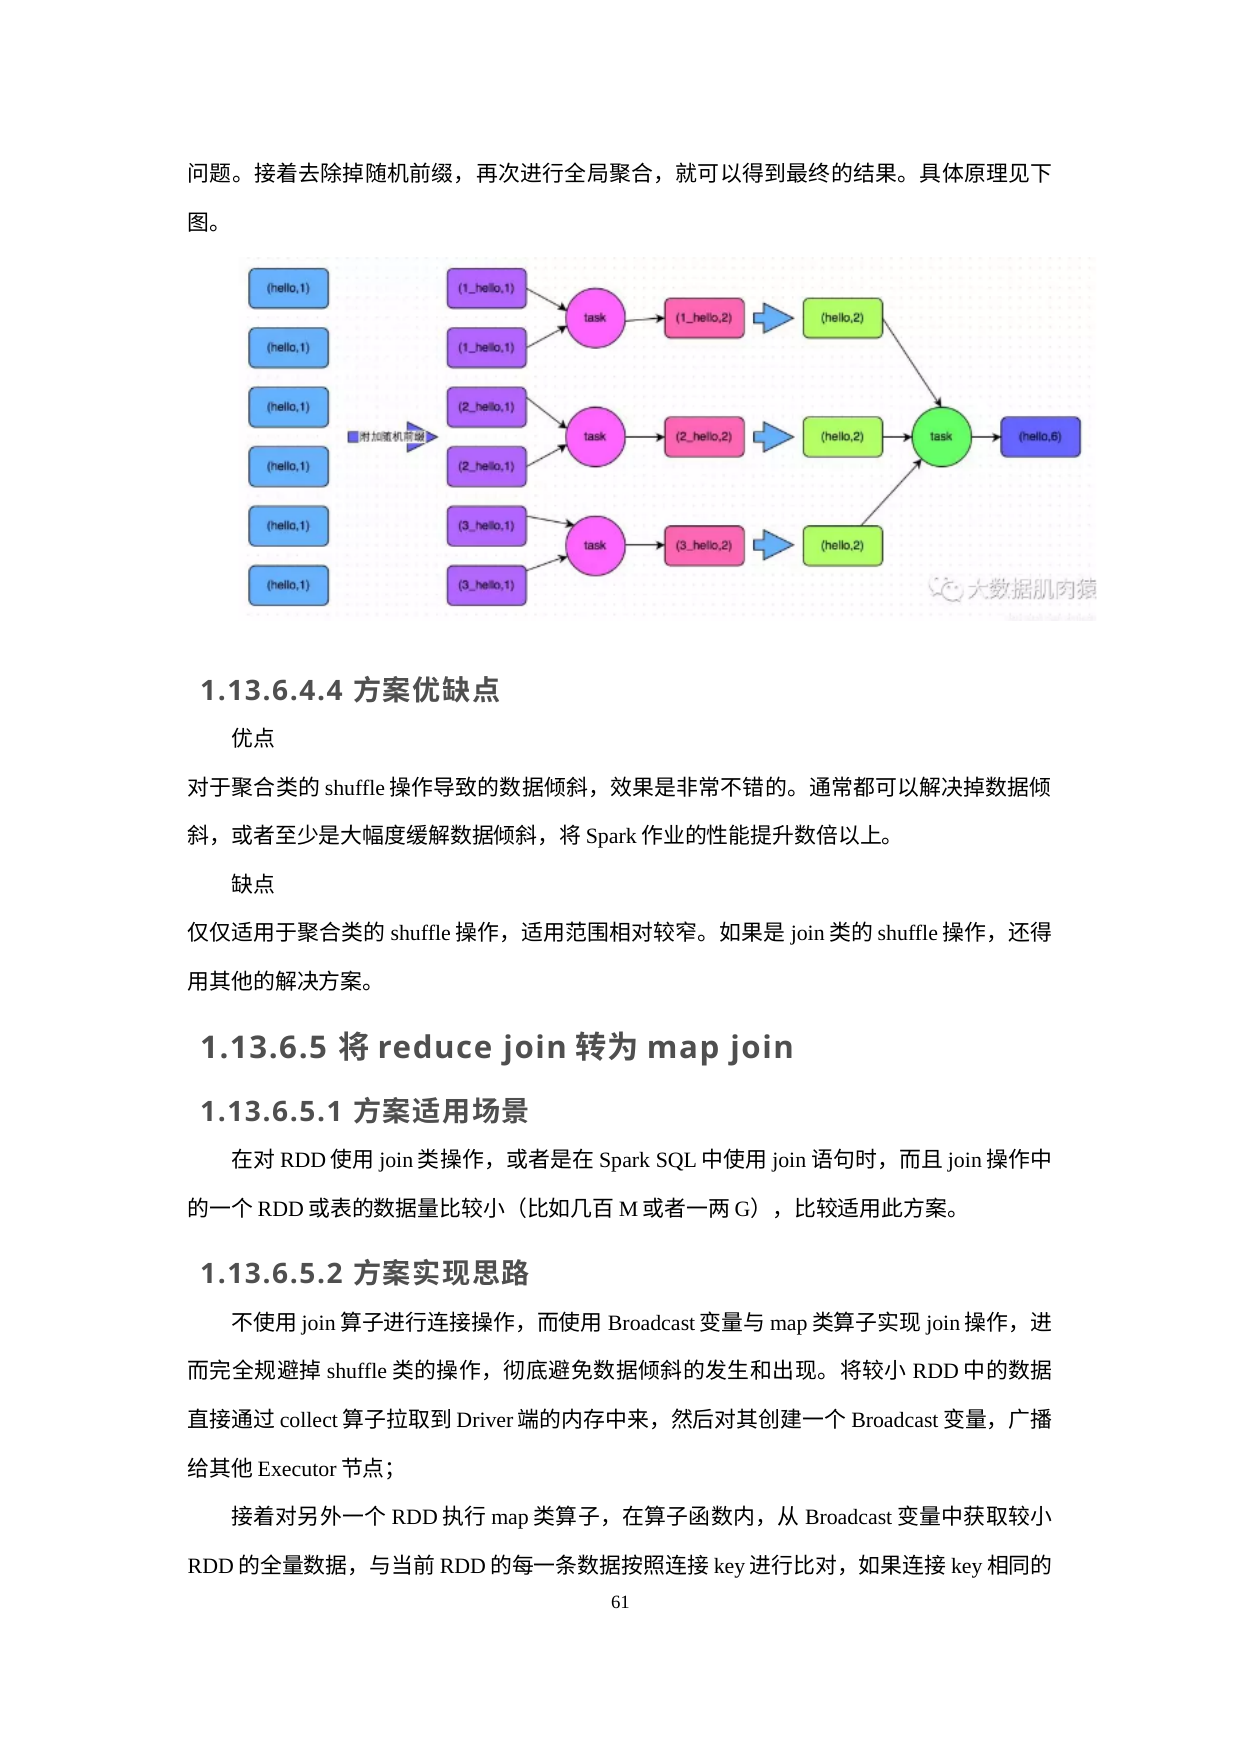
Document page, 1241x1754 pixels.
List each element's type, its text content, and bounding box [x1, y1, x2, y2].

picture [231, 252, 1097, 621]
text 缺点 仅仅适用于聚合类的shuffle操作，适用范围相对较窄。如果是join类的shuffle操作，还得用其他的解决方案。 [187, 866, 1053, 996]
subtitle 1.13.6.4.4 方案优缺点 [200, 655, 1040, 720]
subtitle 1.13.6.5.2 方案实现思路 [200, 1239, 1040, 1304]
subtitle 1.13.6.5 将reduce join转为map join [200, 1012, 1040, 1077]
text 优点 对于聚合类的shuffle操作导致的数据倾斜，效果是非常不错的。通常都可以解决掉数据倾斜，或者至少是大幅度缓解数据倾斜，将Spark作业的性能提升数倍以上。 [187, 720, 1053, 850]
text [187, 1499, 1053, 1580]
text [187, 156, 1053, 237]
subtitle 1.13.6.5.1 方案适用场景 [200, 1077, 1040, 1142]
text 不使用join算子进行连接操作，而使用Broadcast变量与map类算子实现join操作，进而完全规避掉shuffle类的操作，彻底避免数据倾斜的发生和出现。将较小RDD中的数据直接通过collect算子拉取到Driver端的内存中来，然后对其创建一个Broadcast变量，广播给其他Executor节点； [187, 1304, 1053, 1483]
text 在对RDD使用join类操作，或者是在Spark SQL中使用join语句时，而且join操作中的一个RDD或表的数据量比较小（比如几百M或者一两G），比较适用此方案。 [187, 1142, 1053, 1223]
